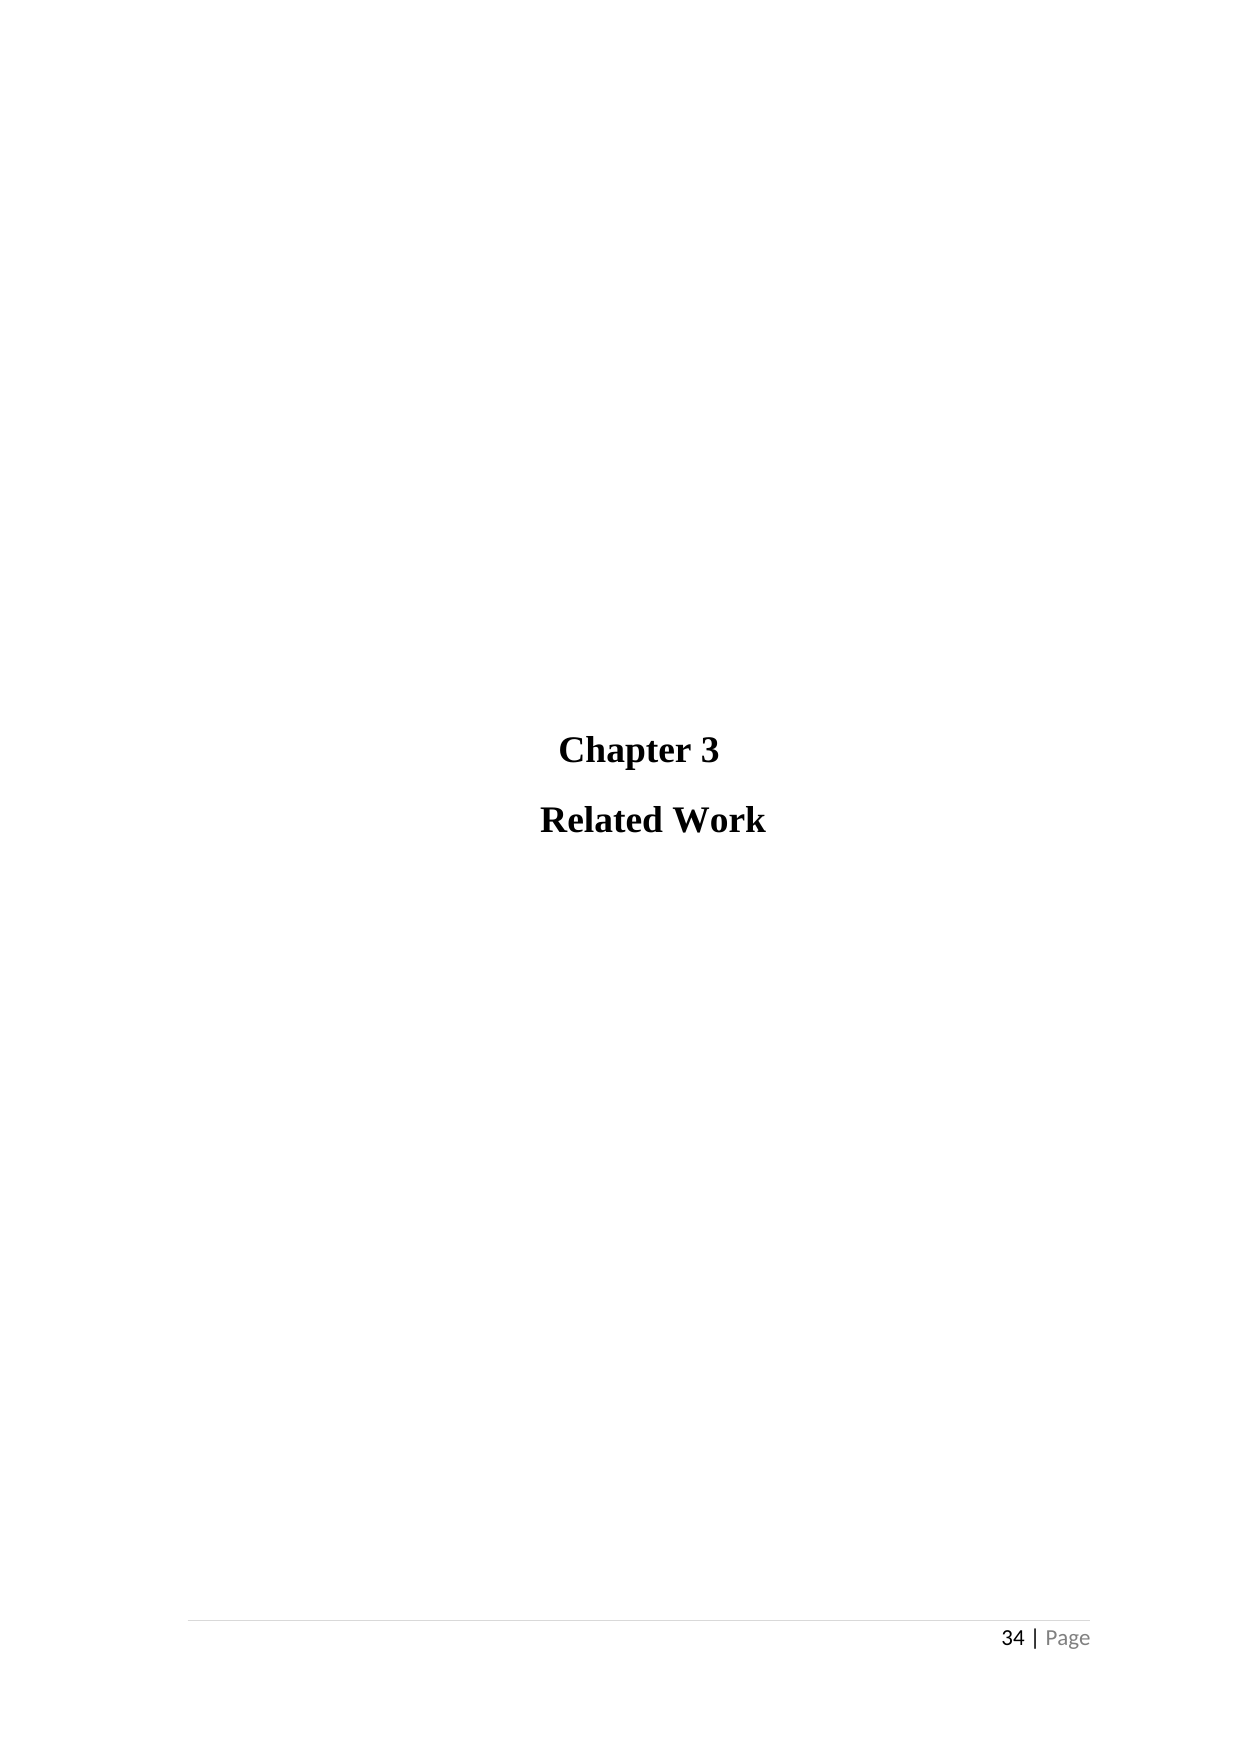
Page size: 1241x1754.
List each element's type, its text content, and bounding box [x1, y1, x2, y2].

text Chapter 3 [187, 727, 1090, 771]
text Related Work [187, 798, 1090, 841]
